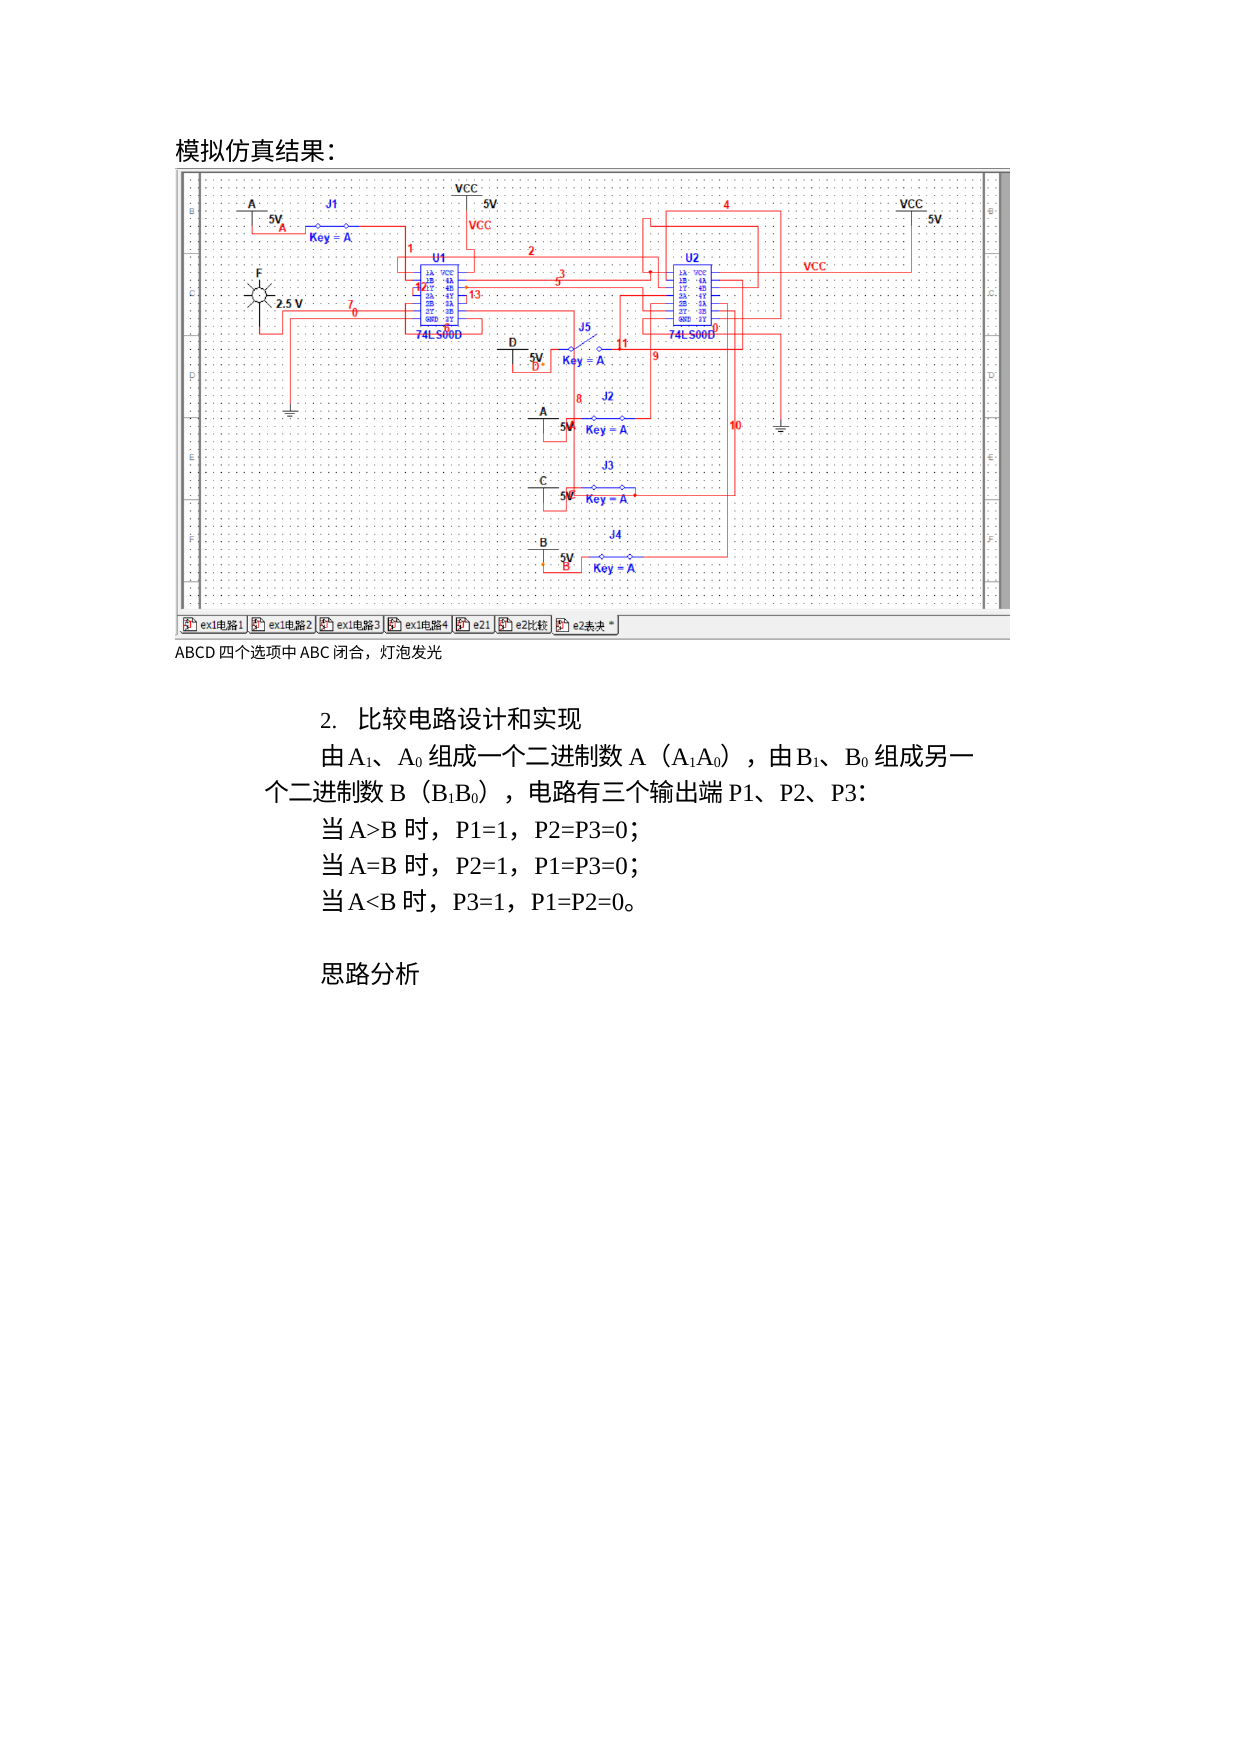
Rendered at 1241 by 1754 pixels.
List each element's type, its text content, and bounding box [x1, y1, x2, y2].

text 模拟仿真结果： [175, 131, 977, 167]
text ABCD四个选项中ABC闭合，灯泡发光 [175, 640, 977, 663]
list 比较电路设计和实现 [320, 700, 1065, 736]
text 当 A>B 时，P1=1，P2=P3=0； 当 A=B 时，P2=1，P1=P3=0； 当 A<B 时，P3=1，P1=P2=0。 [320, 809, 653, 918]
picture [175, 168, 1010, 640]
text 思路分析 [320, 955, 653, 991]
text 由 A1、A0 组成一个二进制数 A（A1A0），由 B1、B0 组成另一个二进制数 B（B1B0），电路有三个输出端 P1、P2、P3： [264, 736, 977, 809]
